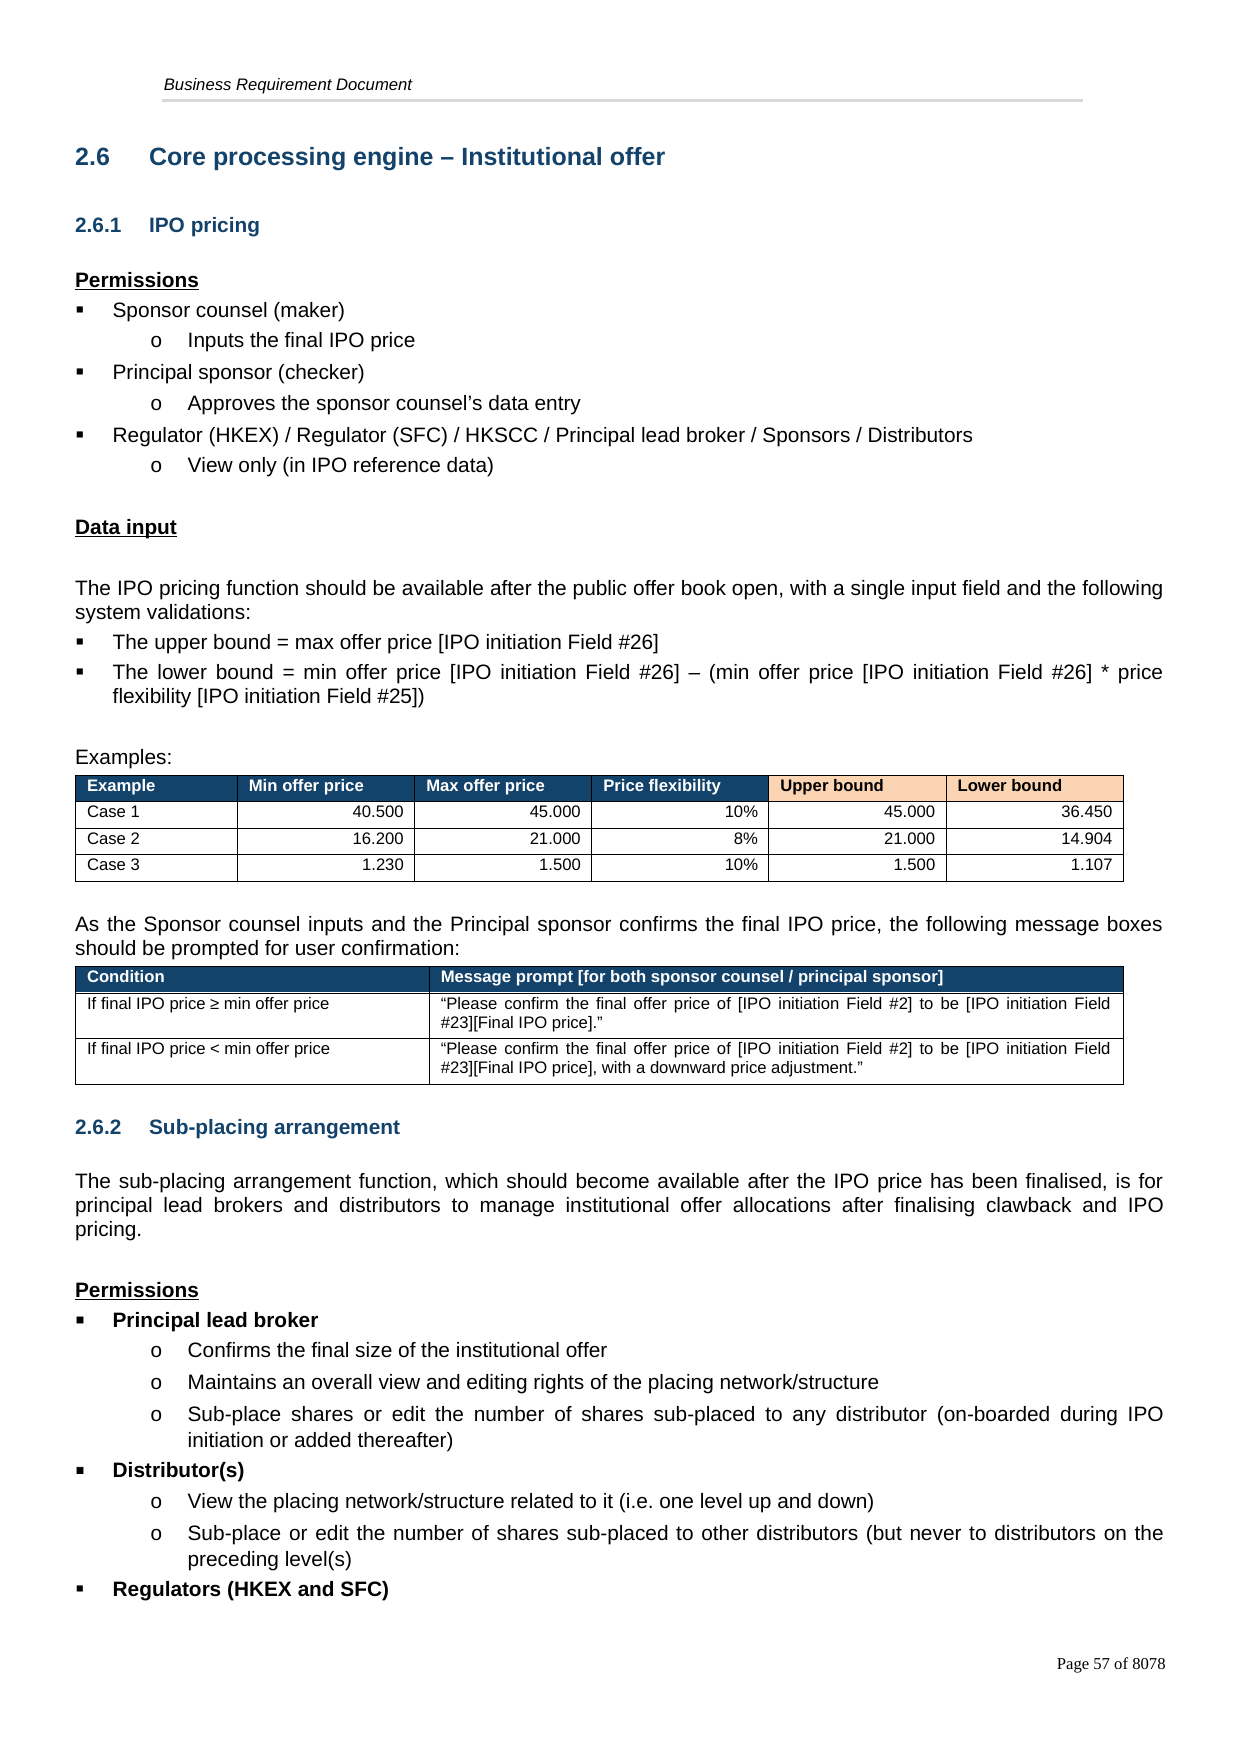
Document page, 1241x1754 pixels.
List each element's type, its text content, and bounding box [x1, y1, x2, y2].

list Regulators (HKEX and SFC) [75, 1577, 1165, 1601]
list Sub-place or edit the number of shares sub-placed to other distributors (but never to distributors on the preceding level(s) [150, 1521, 1165, 1571]
text Permissions [75, 1278, 1165, 1302]
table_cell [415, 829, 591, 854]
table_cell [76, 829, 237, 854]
text As the Sponsor counsel inputs and the Principal sponsor confirms the final IPO price, the following message boxes should be prompted for user confirmation: [75, 912, 1165, 960]
list View only (in IPO reference data) [150, 453, 1165, 479]
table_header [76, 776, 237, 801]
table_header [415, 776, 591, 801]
subtitle Sub-placing arrangement [75, 1115, 1165, 1139]
text Data input [75, 515, 1165, 539]
list Confirms the final size of the institutional offer [150, 1338, 1165, 1364]
list Principal sponsor (checker) [75, 360, 1165, 384]
subtitle Core processing engine – Institutional offer [75, 142, 1165, 171]
text Examples: [75, 744, 1165, 768]
list View the placing network/structure related to it (i.e. one level up and down) [150, 1489, 1165, 1514]
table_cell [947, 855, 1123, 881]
list Regulator (HKEX) / Regulator (SFC) / HKSCC / Principal lead broker / Sponsors / Distributors [75, 423, 1165, 447]
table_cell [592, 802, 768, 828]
list The upper bound = max offer price [IPO initiation Field #26] [75, 630, 1165, 654]
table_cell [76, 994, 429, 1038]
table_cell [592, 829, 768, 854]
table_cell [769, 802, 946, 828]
text Permissions [75, 268, 1165, 292]
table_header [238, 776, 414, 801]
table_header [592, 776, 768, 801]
list The lower bound = min offer price [IPO initiation Field #26] – (min offer price [IPO initiation Field #26] * price flexibility [IPO initiation Field #25]) [75, 660, 1165, 708]
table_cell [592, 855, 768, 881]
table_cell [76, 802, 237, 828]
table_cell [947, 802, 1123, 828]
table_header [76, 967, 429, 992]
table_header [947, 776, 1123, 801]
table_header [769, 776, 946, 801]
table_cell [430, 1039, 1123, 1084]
list Distributor(s) [75, 1458, 1165, 1482]
list Sponsor counsel (maker) [75, 298, 1165, 322]
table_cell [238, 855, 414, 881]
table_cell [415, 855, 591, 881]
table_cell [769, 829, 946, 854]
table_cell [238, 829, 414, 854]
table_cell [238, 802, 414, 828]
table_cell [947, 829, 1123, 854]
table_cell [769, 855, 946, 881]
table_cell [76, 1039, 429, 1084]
subtitle IPO pricing [75, 213, 1165, 237]
list Maintains an overall view and editing rights of the placing network/structure [150, 1370, 1165, 1396]
text The IPO pricing function should be available after the public offer book open, with a single input field and the following system validations: [75, 576, 1165, 623]
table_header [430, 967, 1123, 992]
list Approves the sponsor counsel’s data entry [150, 391, 1165, 416]
text The sub-placing arrangement function, which should become available after the IPO price has been finalised, is for principal lead brokers and distributors to manage institutional offer allocations after finalising clawback and IPO pricing. [75, 1169, 1165, 1241]
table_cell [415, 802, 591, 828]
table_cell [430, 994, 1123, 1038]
list Sub-place shares or edit the number of shares sub-placed to any distributor (on-boarded during IPO initiation or added thereafter) [150, 1402, 1165, 1452]
list Principal lead broker [75, 1308, 1165, 1332]
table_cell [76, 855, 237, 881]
list Inputs the final IPO price [150, 328, 1165, 354]
